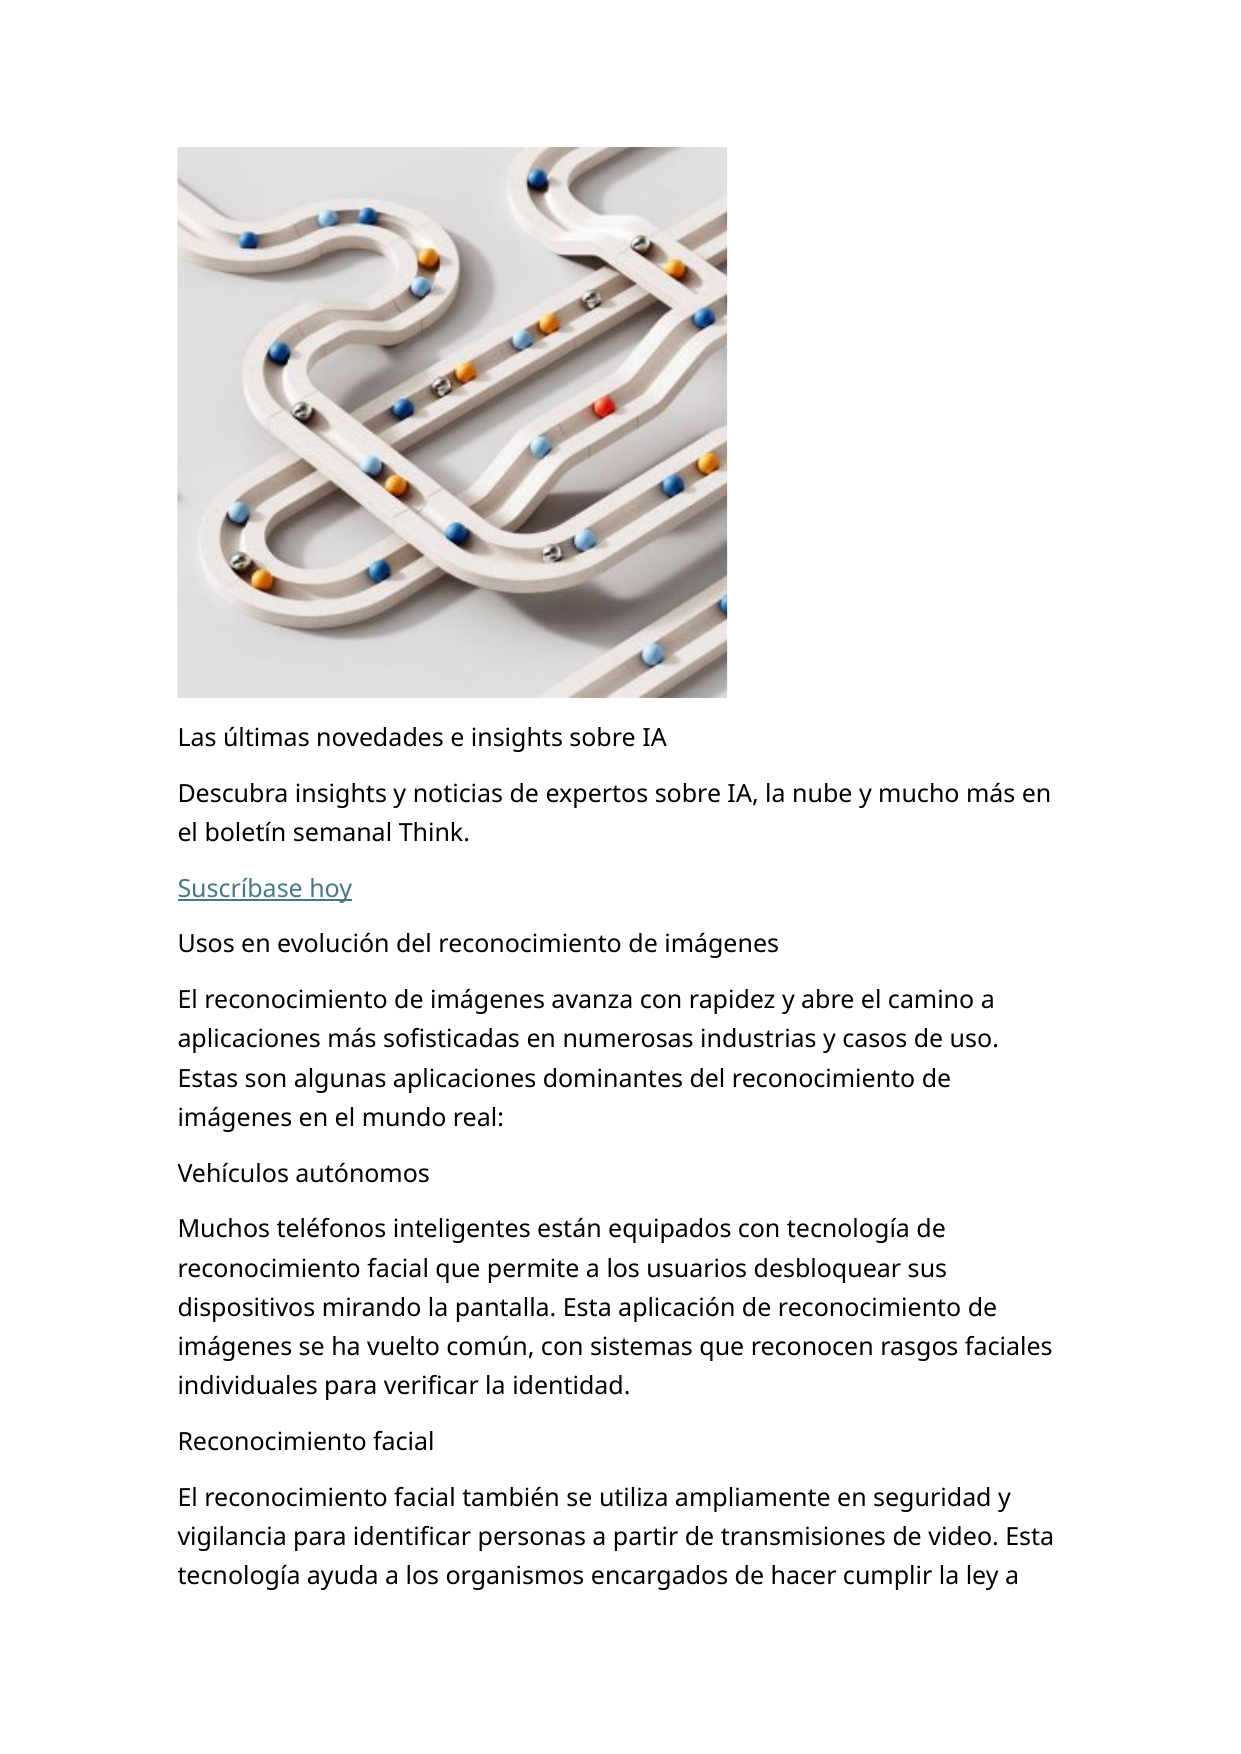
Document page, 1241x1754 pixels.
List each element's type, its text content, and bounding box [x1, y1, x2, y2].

text Vehículos autónomos [177, 1155, 1063, 1189]
text Muchos teléfonos inteligentes están equipados con tecnología de reconocimiento facial que permite a los usuarios desbloquear sus dispositivos mirando la pantalla. Esta aplicación de reconocimiento de imágenes se ha vuelto común, con sistemas que reconocen rasgos faciales individuales para verificar la identidad. [177, 1211, 1063, 1402]
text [177, 1479, 1063, 1592]
text El reconocimiento de imágenes avanza con rapidez y abre el camino a aplicaciones más sofisticadas en numerosas industrias y casos de uso. Estas son algunas aplicaciones dominantes del reconocimiento de imágenes en el mundo real: [177, 982, 1063, 1133]
picture [177, 147, 728, 698]
text Reconocimiento facial [177, 1423, 1063, 1458]
text Suscríbase hoy [177, 870, 1063, 904]
text Descubra insights y noticias de expertos sobre IA, la nube y mucho más en el boletín semanal Think. [177, 775, 1063, 848]
text Usos en evolución del reconocimiento de imágenes [177, 926, 1063, 960]
text Las últimas novedades e insights sobre IA [177, 719, 1063, 753]
